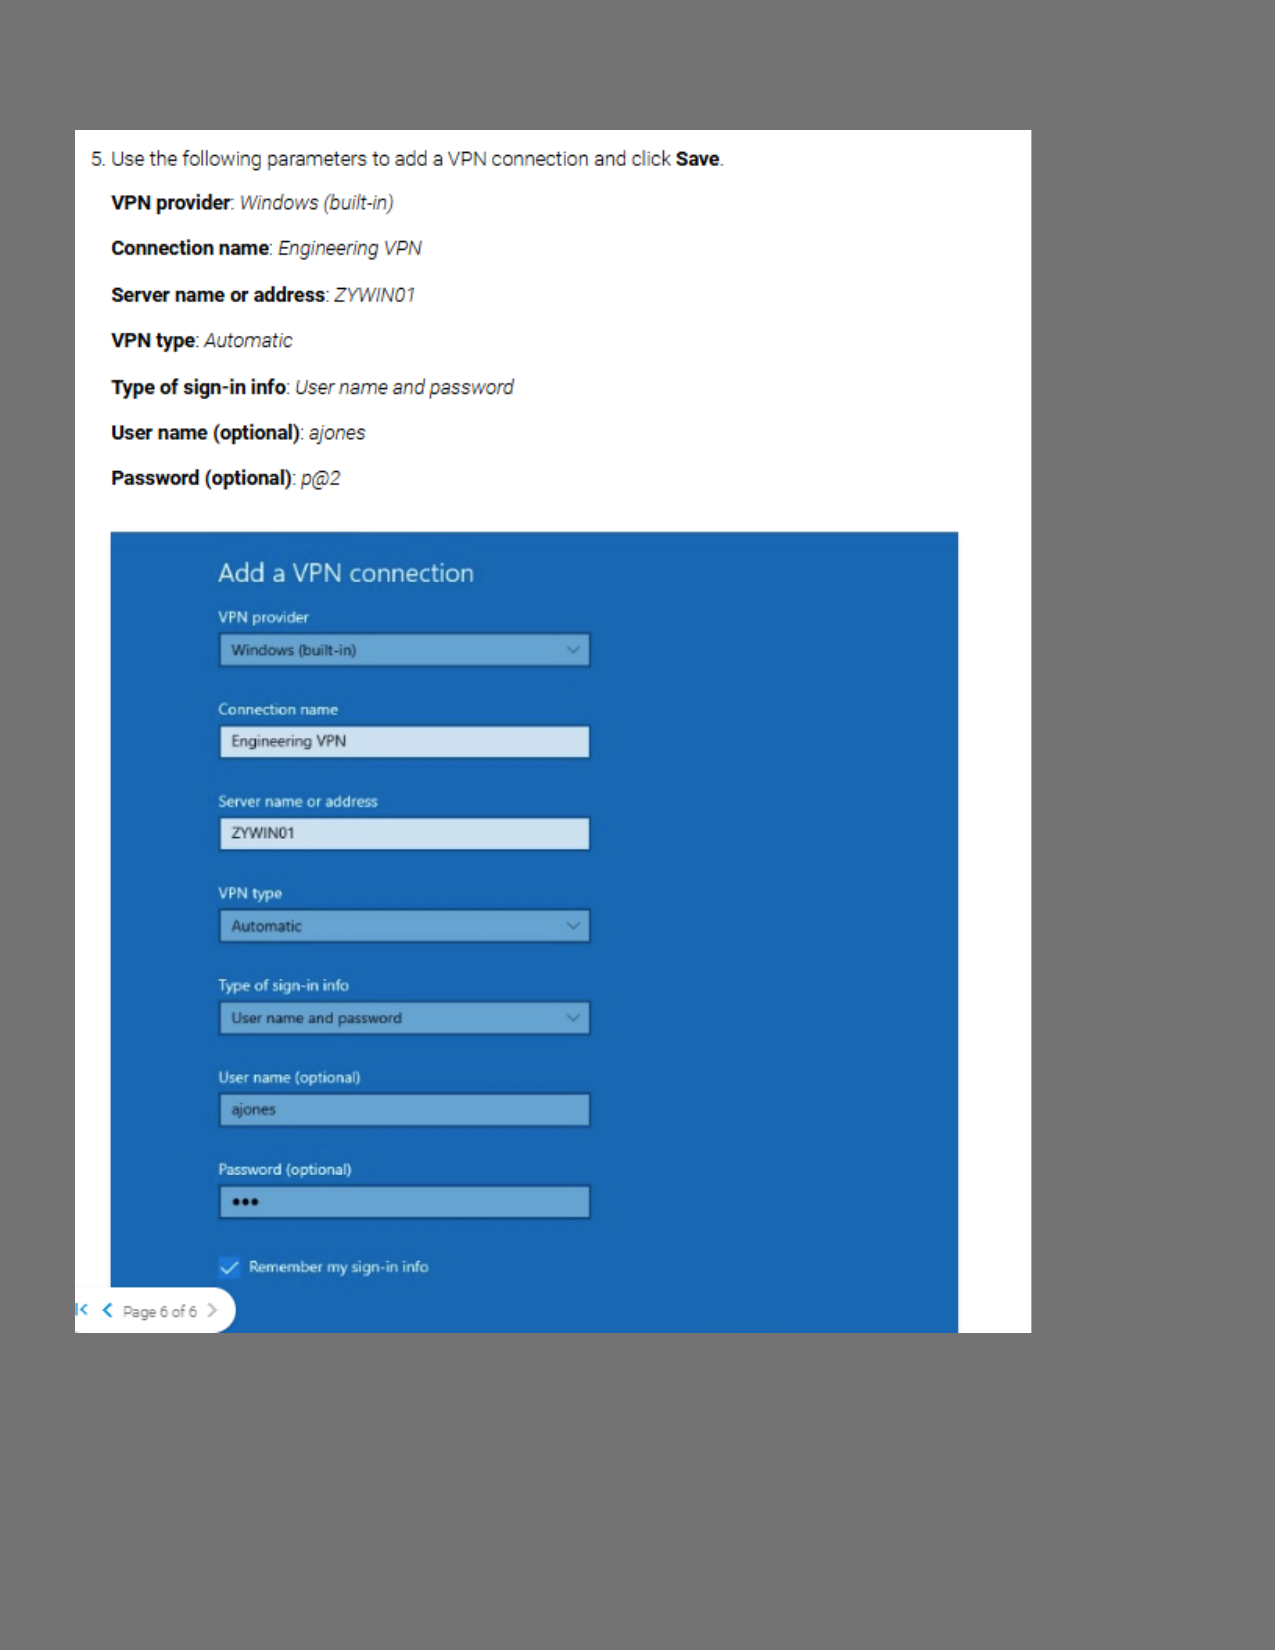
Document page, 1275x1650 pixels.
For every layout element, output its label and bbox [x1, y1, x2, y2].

picture [75, 130, 1032, 1333]
